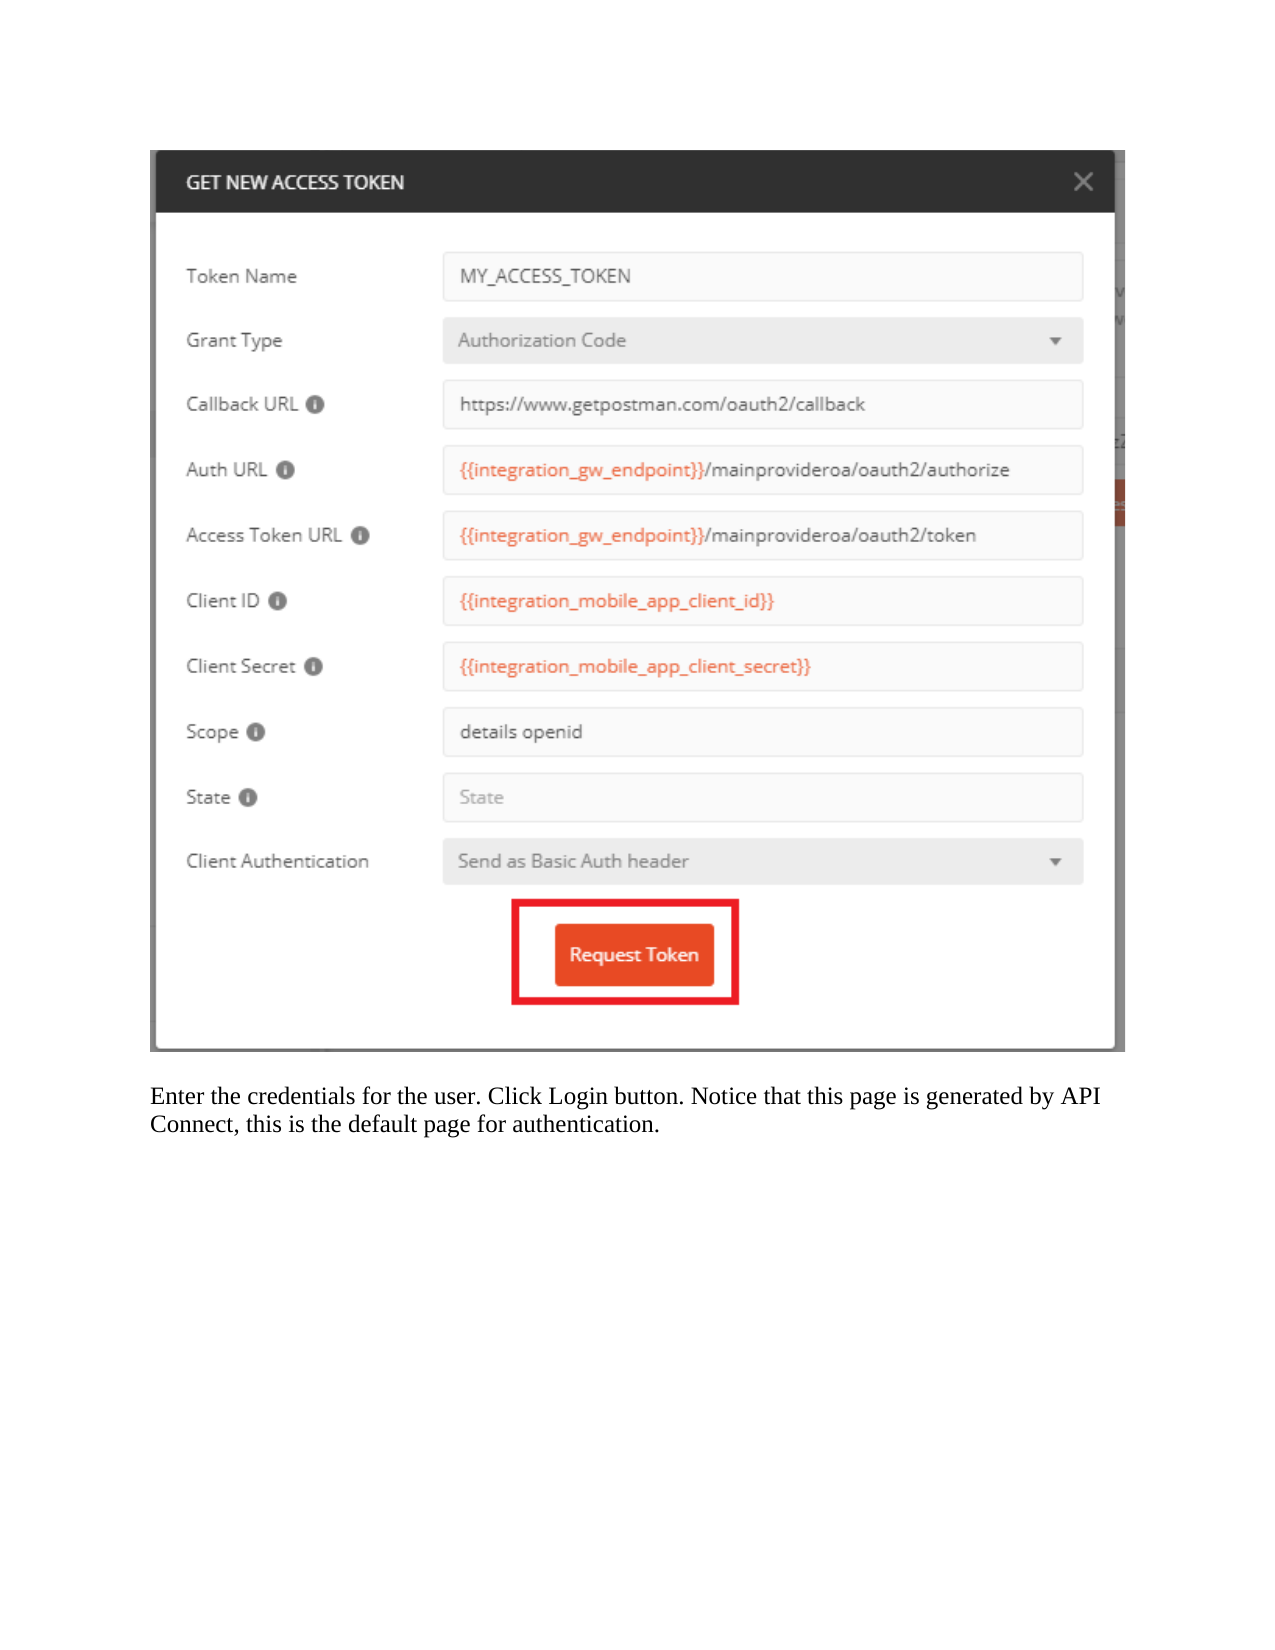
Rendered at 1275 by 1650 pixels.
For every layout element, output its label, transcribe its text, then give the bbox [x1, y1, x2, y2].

text Enter the credentials for the user. Click Login button. Notice that this page is generated by API Connect, this is the default page for authentication. [150, 1081, 1125, 1138]
picture [150, 150, 1125, 1052]
